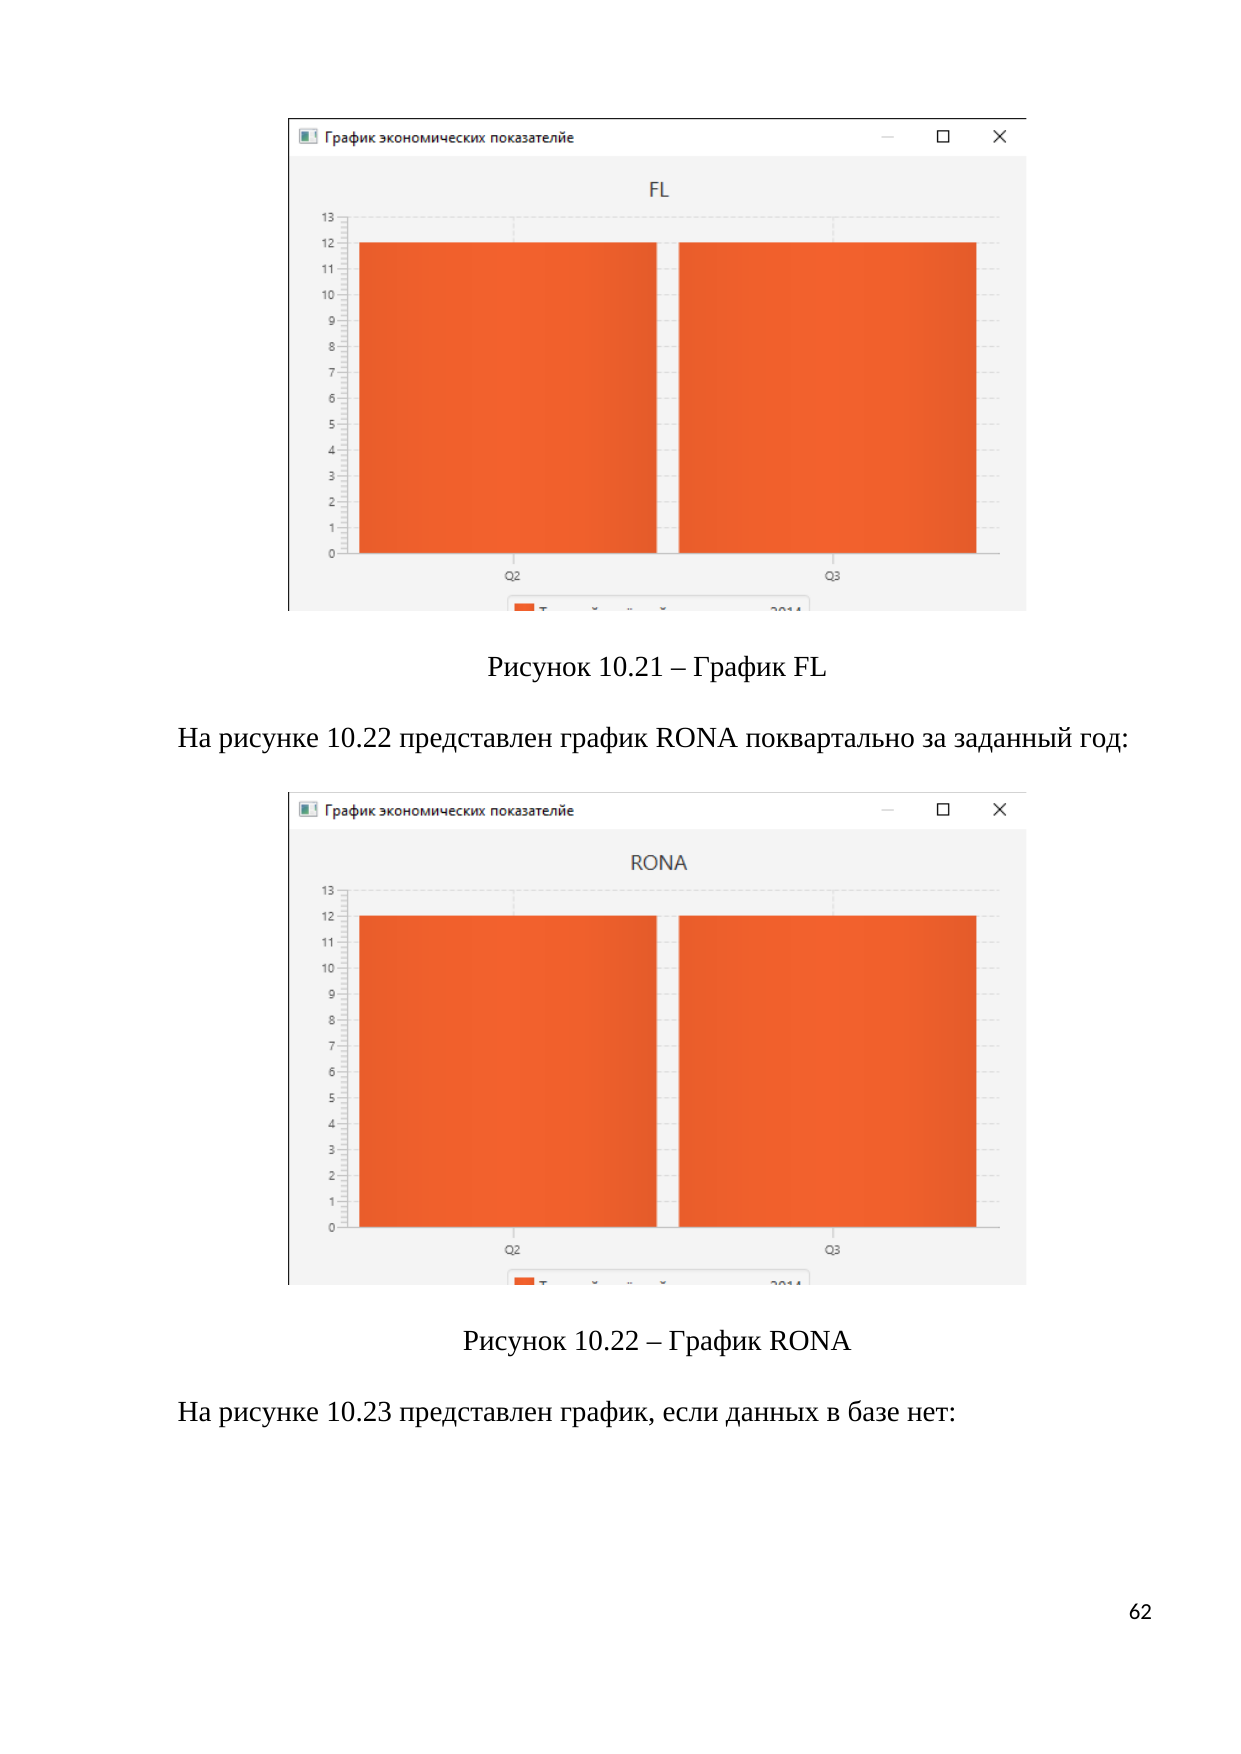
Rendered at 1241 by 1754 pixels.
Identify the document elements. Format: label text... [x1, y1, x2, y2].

text На рисунке 10.23 представлен график, если данных в базе нет: [177, 1394, 1137, 1428]
text Рисунок 10.21 – График FL [177, 649, 1137, 682]
text На рисунке 10.22 представлен график RONA поквартально за заданный год: [177, 721, 1137, 754]
picture [288, 118, 1027, 611]
picture [288, 792, 1027, 1285]
text Рисунок 10.22 – График RONA [177, 1323, 1137, 1356]
